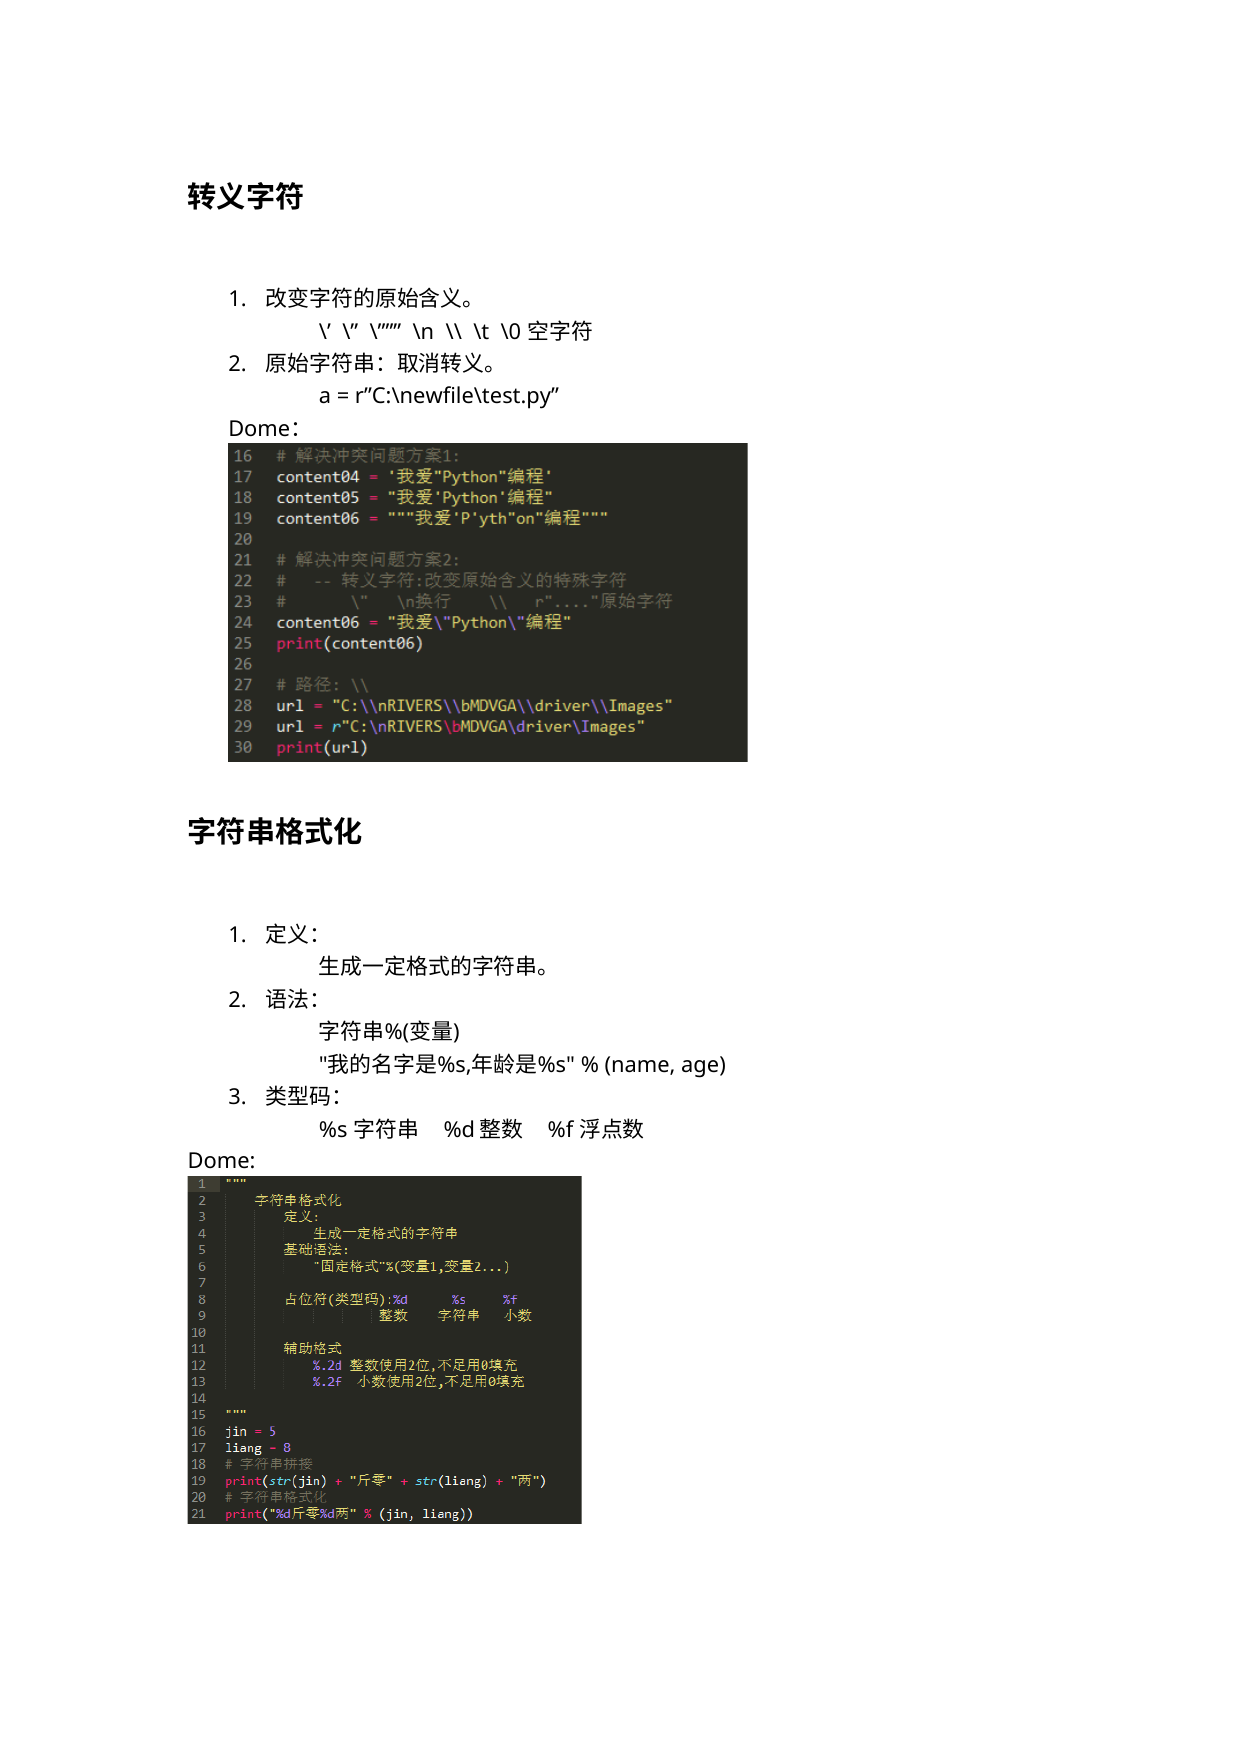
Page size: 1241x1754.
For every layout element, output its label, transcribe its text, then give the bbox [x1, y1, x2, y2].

subtitle 字符串格式化 [187, 797, 1053, 862]
text 字符串%(变量) [264, 1014, 1053, 1046]
text \’ \” \””” \n \\ \t \0 空字符 [275, 313, 1053, 346]
text Dome： [187, 411, 1053, 443]
text Dome: [187, 1144, 1053, 1176]
picture [228, 443, 748, 762]
list 定义： [228, 916, 1053, 949]
picture [187, 1176, 582, 1524]
list 类型码： [228, 1079, 1053, 1111]
list 改变字符的原始含义。 [228, 281, 1053, 313]
subtitle 转义字符 [187, 162, 1053, 227]
text 生成一定格式的字符串。 [275, 949, 1053, 981]
text "我的名字是%s,年龄是%s" % (name, age) [275, 1046, 1053, 1079]
text %s 字符串 %d整数 %f 浮点数 [319, 1111, 1053, 1144]
list 原始字符串：取消转义。 [228, 346, 1053, 378]
text a = r”C:\newfile\test.py” [187, 378, 1053, 411]
list 语法： [228, 981, 1053, 1014]
